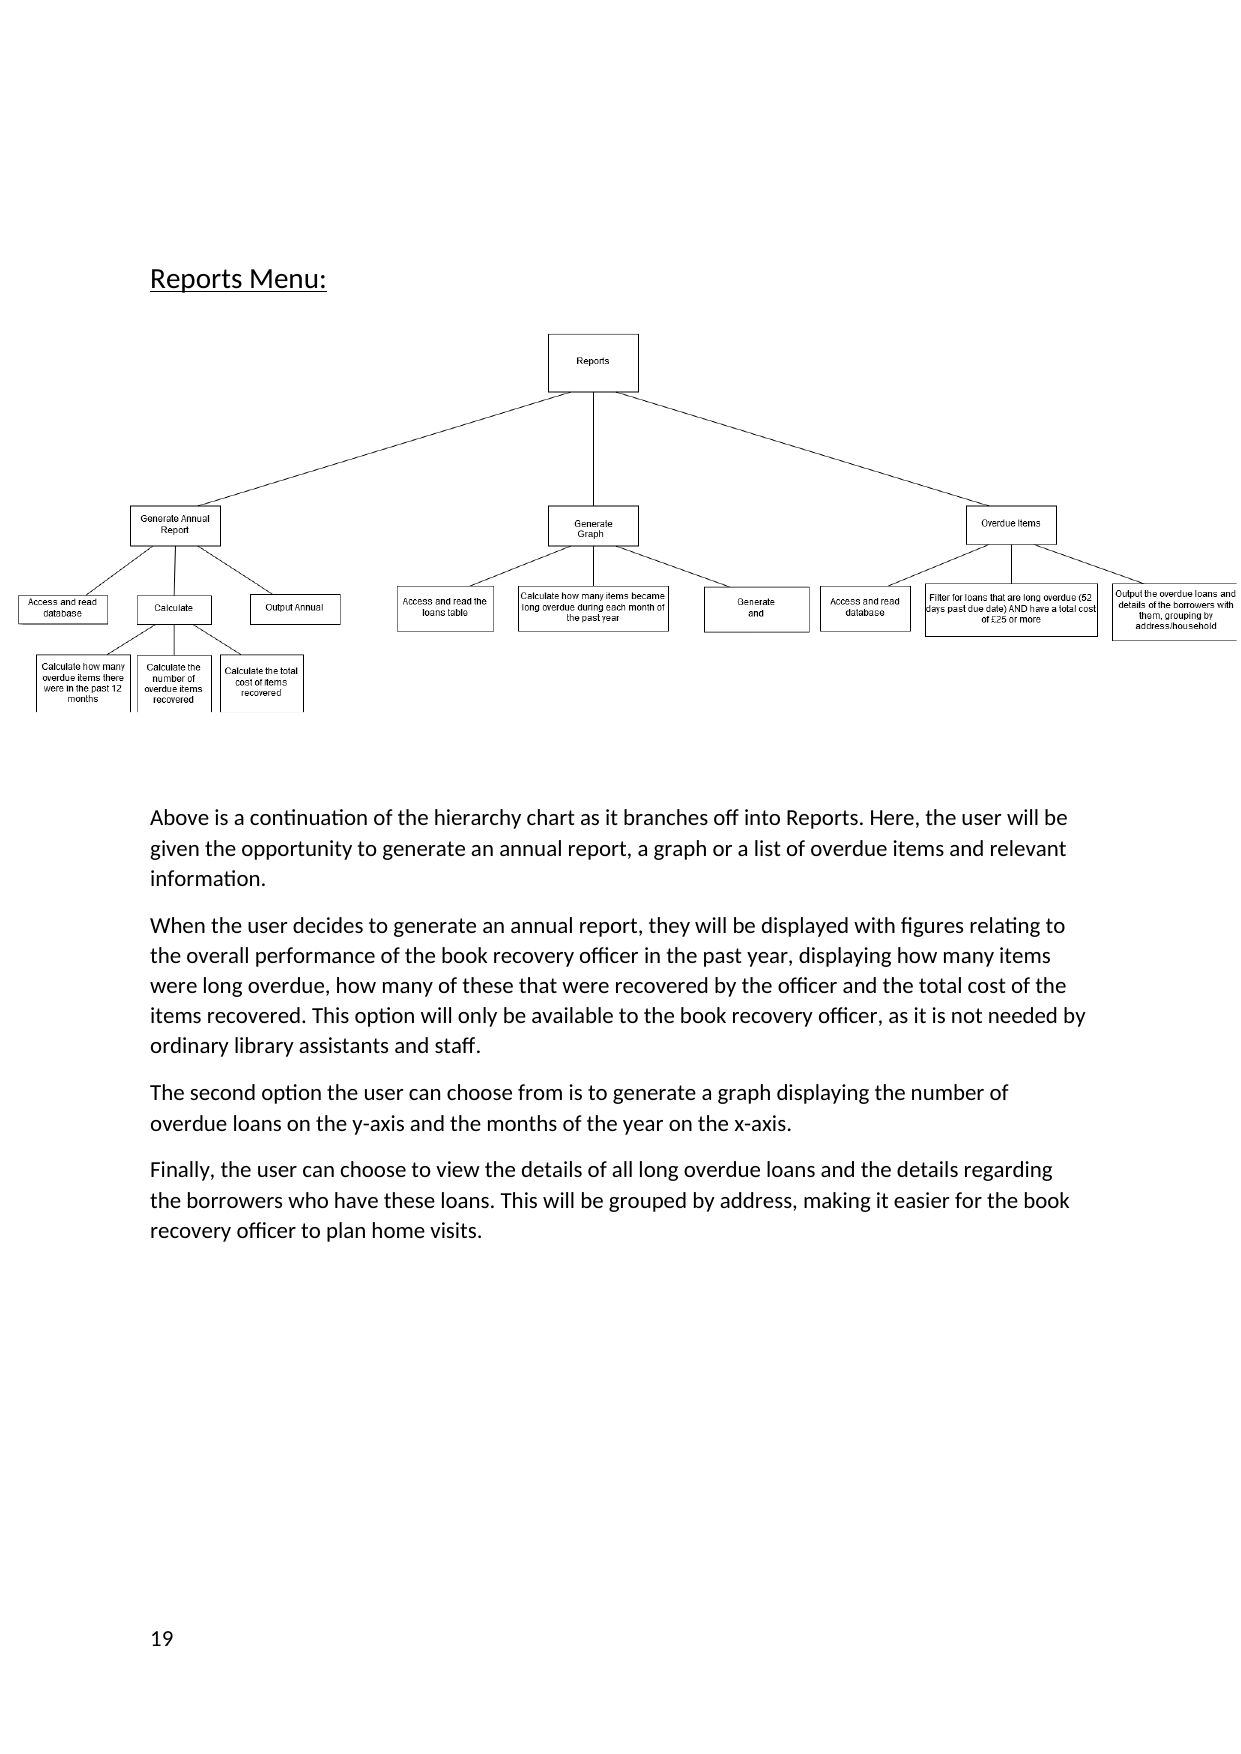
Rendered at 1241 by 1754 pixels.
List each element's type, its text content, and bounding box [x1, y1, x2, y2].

text Reports Menu: [150, 260, 1090, 296]
picture [18, 333, 1235, 713]
text The second option the user can choose from is to generate a graph displaying the number of overdue loans on the y-axis and the months of the year on the x-axis. [150, 1078, 1090, 1137]
text When the user decides to generate an annual report, they will be displayed with figures relating to the overall performance of the book recovery officer in the past year, displaying how many items were long overdue, how many of these that were recovered by the officer and the total cost of the items recovered. This option will only be available to the book recovery officer, as it is not needed by ordinary library assistants and staff. [150, 911, 1090, 1060]
text Above is a continuation of the hierarchy chart as it branches off into Reports. Here, the user will be given the opportunity to generate an annual report, a graph or a list of overdue items and relevant information. [150, 803, 1090, 892]
text Finally, the user can choose to view the details of all long overdue loans and the details regarding the borrowers who have these loans. This will be grouped by address, making it easier for the book recovery officer to plan home visits. [150, 1156, 1090, 1244]
